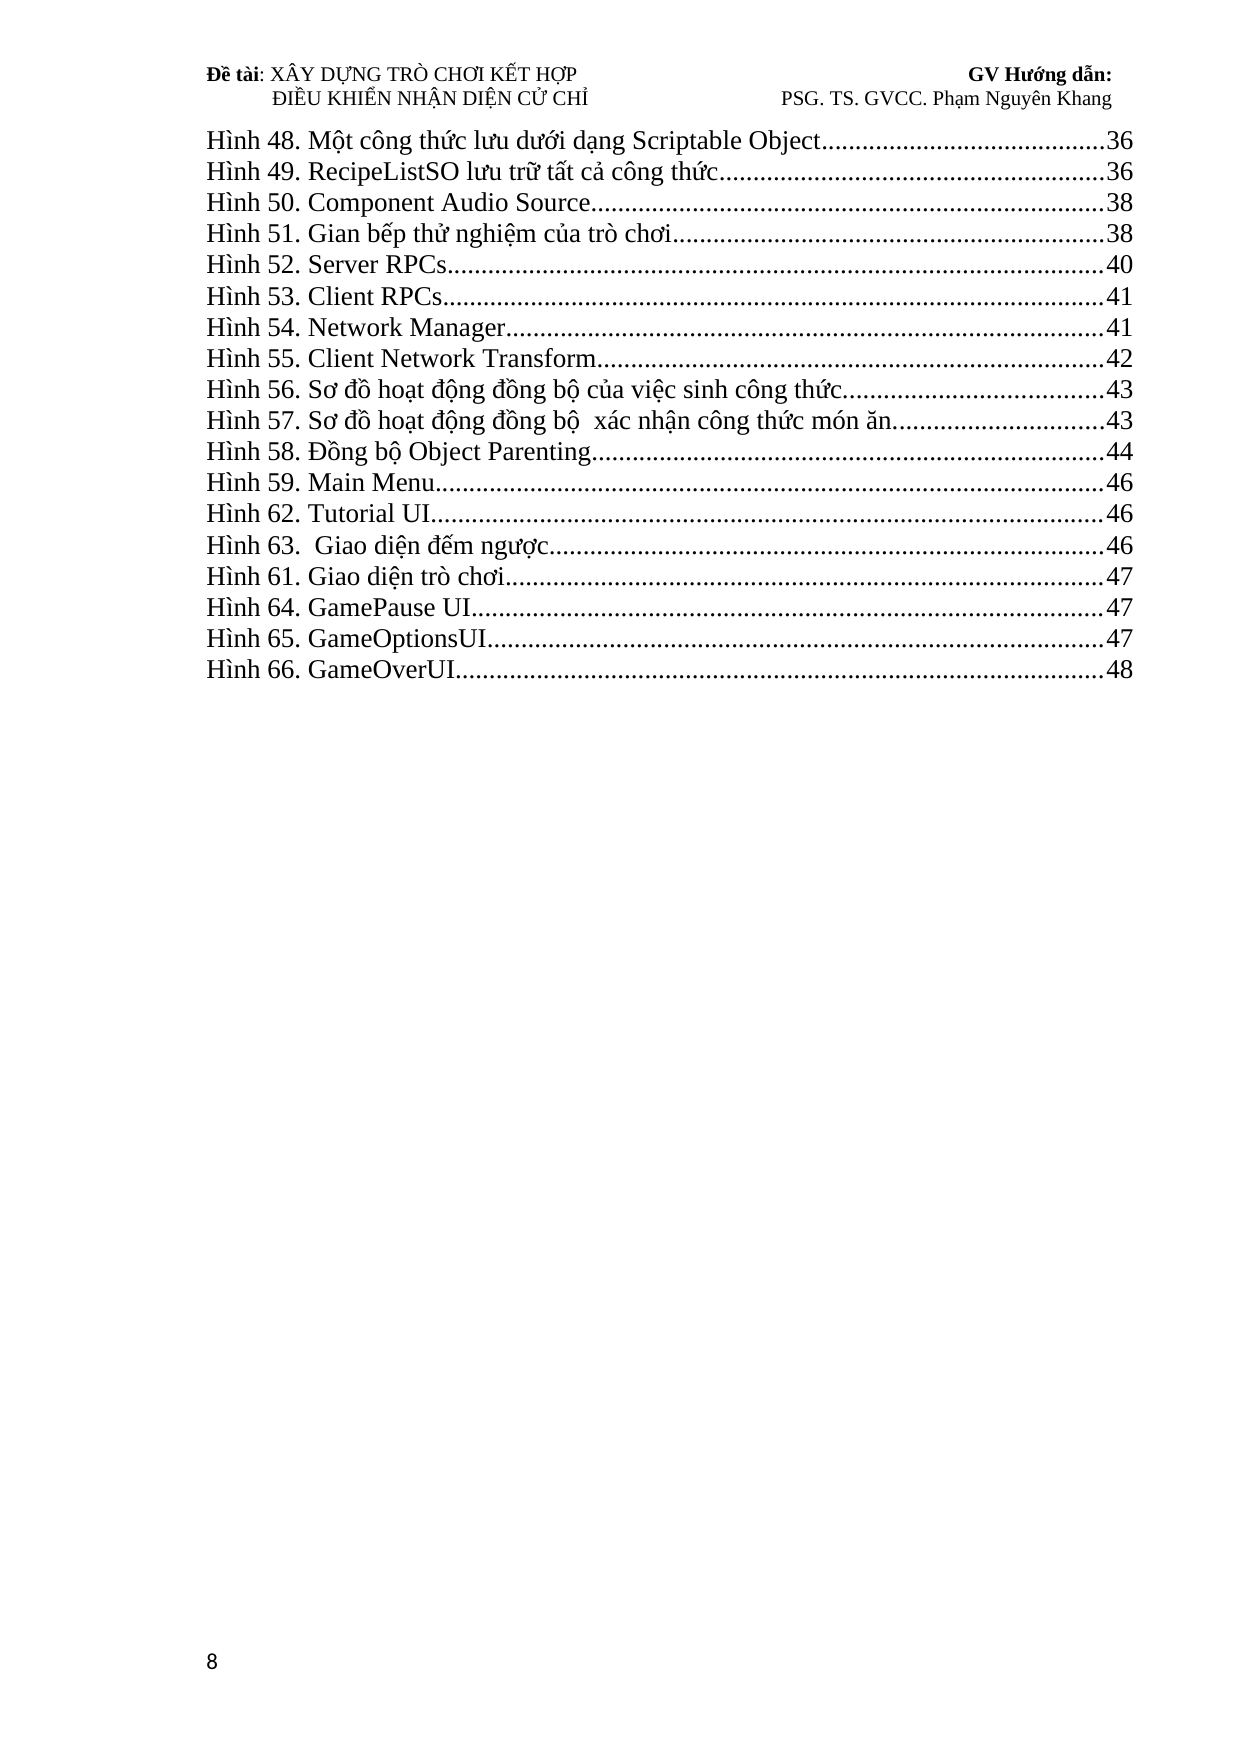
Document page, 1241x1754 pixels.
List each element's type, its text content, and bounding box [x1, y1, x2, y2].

text Hình 50. Component Audio Source 38 [206, 186, 1134, 217]
text Hình 55. Client Network Transform 42 [206, 342, 1134, 373]
text Hình 56. Sơ đồ hoạt động đồng bộ của việc sinh công thức. 43 [206, 373, 1134, 404]
text Hình 63. Giao diện đếm ngược 46 [206, 529, 1134, 560]
text Hình 48. Một công thức lưu dưới dạng Scriptable Object 36 [206, 124, 1134, 155]
text Hình 62. Tutorial UI 46 [206, 498, 1134, 529]
text Hình 49. RecipeListSO lưu trữ tất cả công thức 36 [206, 155, 1134, 186]
text Hình 66. GameOverUI 48 [206, 653, 1134, 684]
text Hình 51. Gian bếp thử nghiệm của trò chơi 38 [206, 217, 1134, 248]
text Hình 61. Giao diện trò chơi 47 [206, 560, 1134, 591]
text Hình 57. Sơ đồ hoạt động đồng bộ xác nhận công thức món ăn. 43 [206, 404, 1134, 435]
text Hình 53. Client RPCs 41 [206, 279, 1134, 311]
text Hình 64. GamePause UI 47 [206, 591, 1134, 622]
text Hình 54. Network Manager 41 [206, 311, 1134, 342]
text Hình 65. GameOptionsUI 47 [206, 622, 1134, 653]
text Hình 52. Server RPCs 40 [206, 248, 1134, 279]
text Hình 58. Đồng bộ Object Parenting 44 [206, 435, 1134, 466]
text Hình 59. Main Menu 46 [206, 466, 1134, 498]
